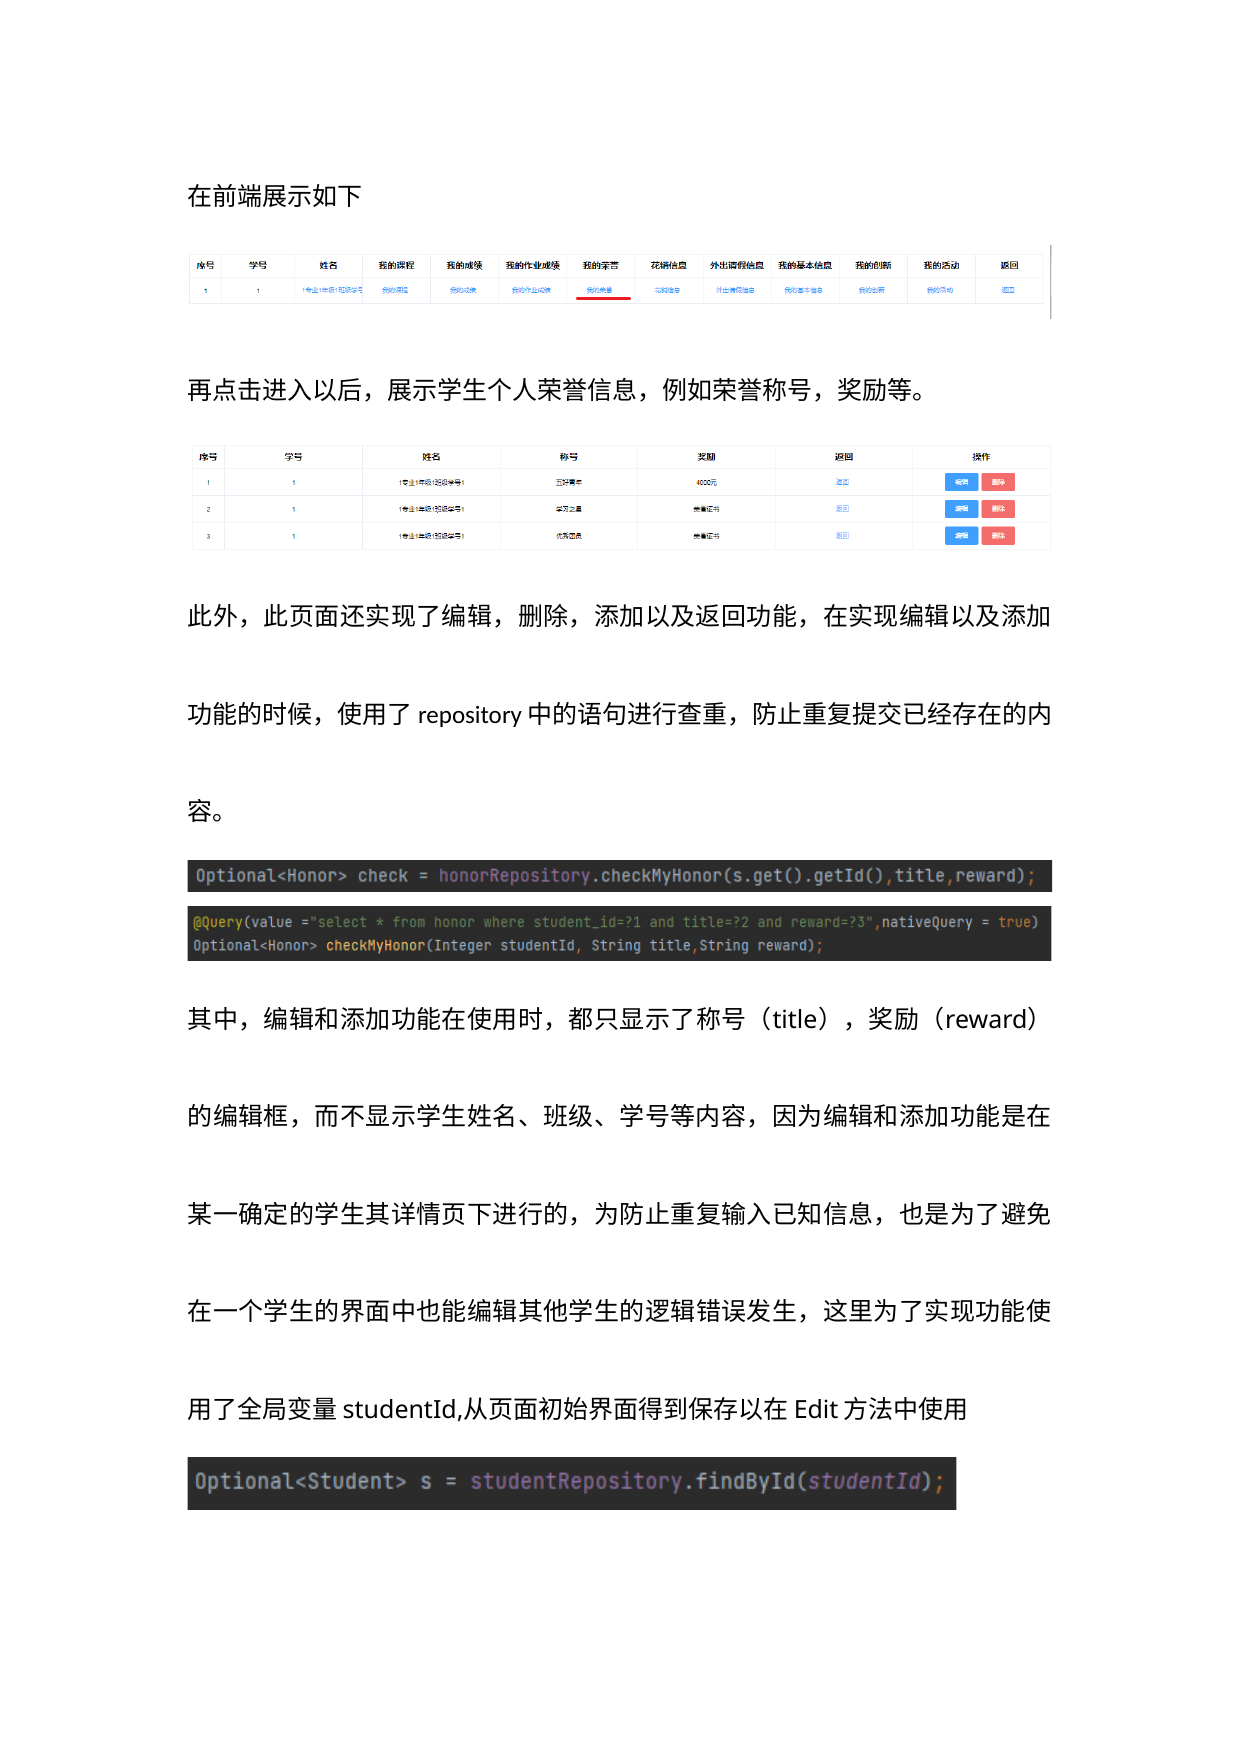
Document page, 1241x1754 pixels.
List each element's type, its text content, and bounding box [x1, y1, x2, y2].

picture [187, 439, 1051, 557]
text 再点击进入以后，展示学生个人荣誉信息，例如荣誉称号，奖励等。 [187, 356, 1053, 421]
text 此外，此页面还实现了编辑，删除，添加以及返回功能，在实现编辑以及添加功能的时候，使用了repository中的语句进行查重，防止重复提交已经存在的内容。 [187, 582, 1053, 842]
picture [187, 245, 1052, 319]
text 在前端展示如下 [187, 162, 1053, 227]
picture [187, 906, 1052, 961]
picture [187, 860, 1053, 892]
picture [187, 1457, 957, 1510]
text 其中，编辑和添加功能在使用时，都只显示了称号（title），奖励（reward）的编辑框，而不显示学生姓名、班级、学号等内容，因为编辑和添加功能是在某一确定的学生其详情页下进行的，为防止重复输入已知信息，也是为了避免在一个学生的界面中也能编辑其他学生的逻辑错误发生，这里为了实现功能使用了全局变量studentId,从页面初始界面得到保存以在Edit方法中使用 [187, 985, 1053, 1440]
